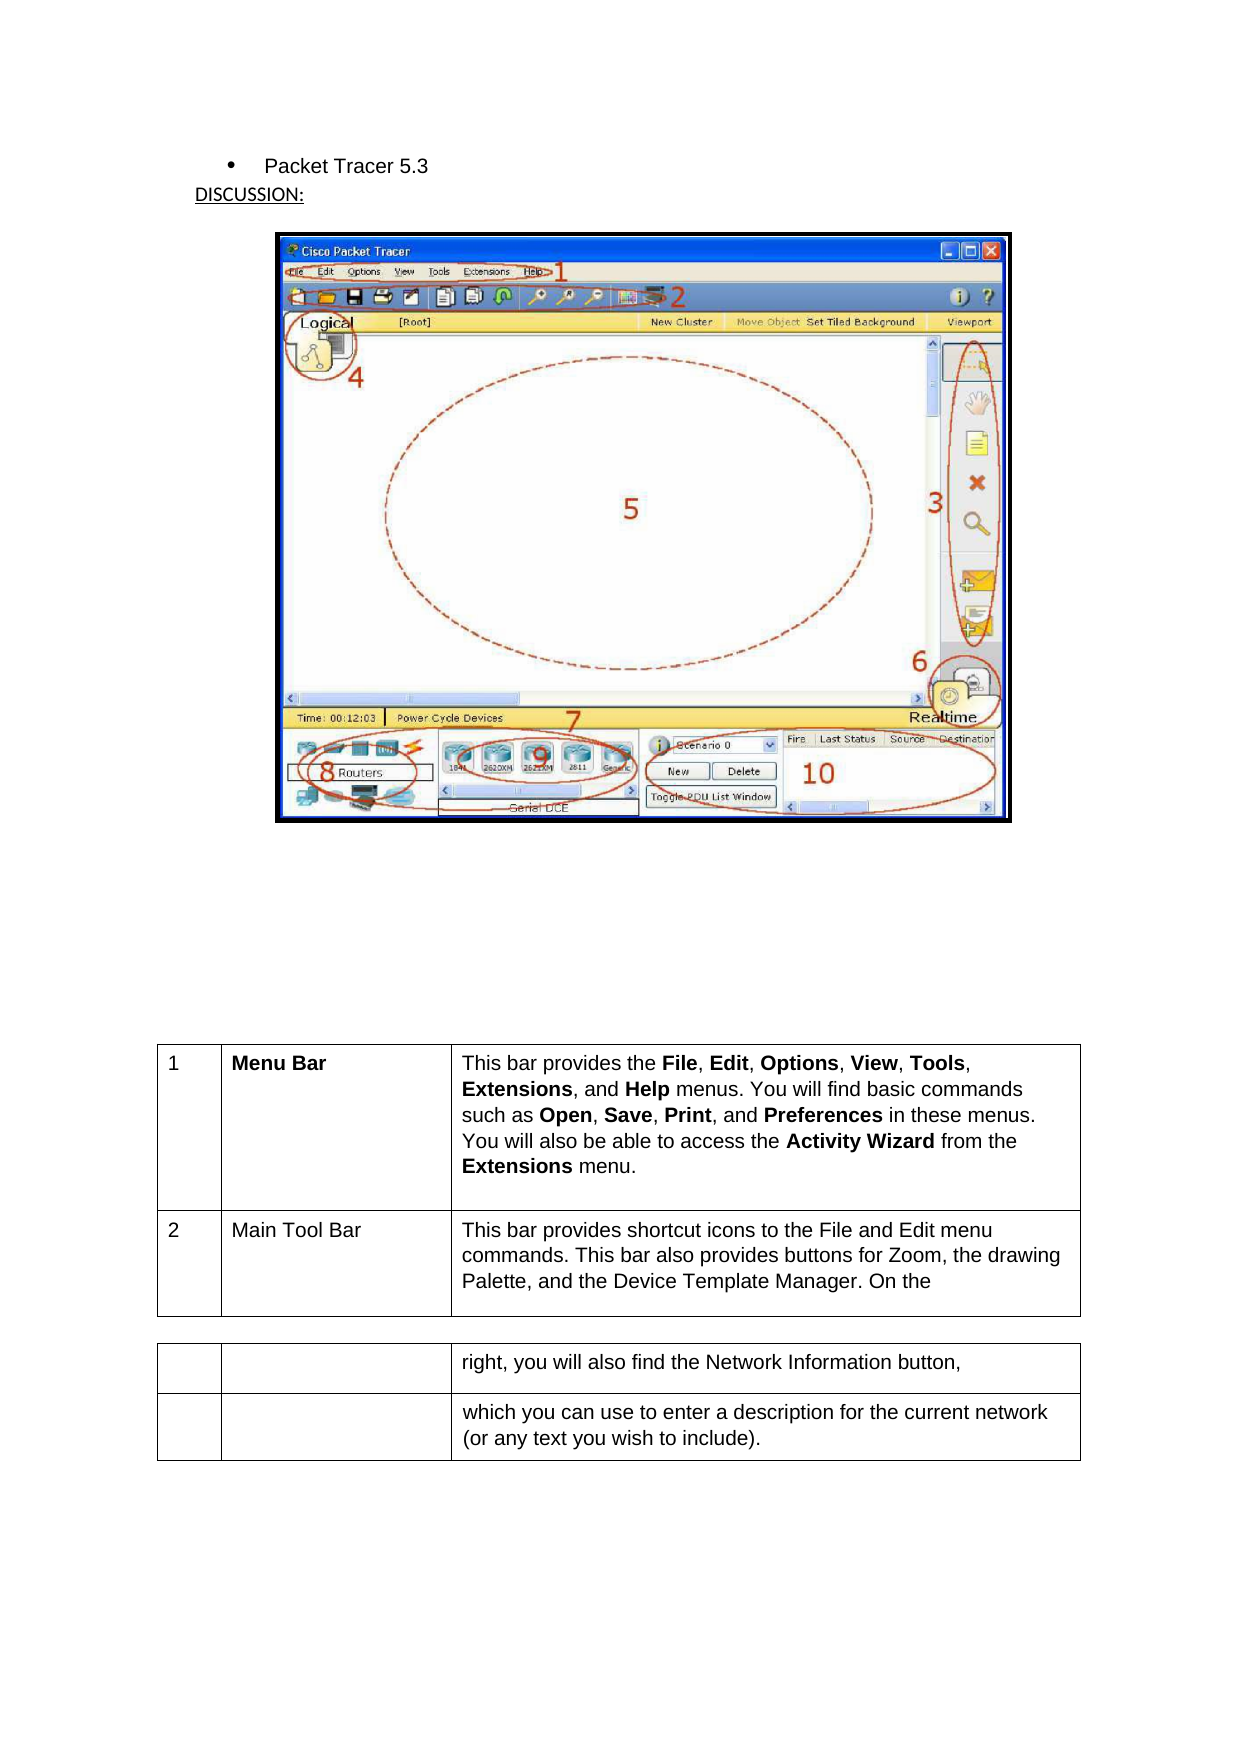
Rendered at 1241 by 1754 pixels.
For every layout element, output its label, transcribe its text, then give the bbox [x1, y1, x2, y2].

table_cell 2 [158, 1211, 221, 1316]
table_cell Main Tool Bar [222, 1211, 451, 1316]
table_cell [158, 1394, 221, 1460]
table_header right, you will also find the Network Information button, [452, 1344, 1080, 1393]
table_header [222, 1344, 451, 1393]
table_cell This bar provides shortcut icons to the File and Edit menu commands. This bar also provides buttons for Zoom, the drawing Palette, and the Device Template Manager. On the [452, 1211, 1080, 1316]
table_header 1 [158, 1045, 221, 1210]
table_header Menu Bar [222, 1045, 451, 1210]
table_cell [222, 1394, 451, 1460]
picture [280, 236, 1006, 818]
table_cell which you can use to enter a description for the current network (or any text you wish to include). [452, 1394, 1080, 1460]
table_header [158, 1344, 221, 1393]
table_header This bar provides the File, Edit, Options, View, Tools, Extensions, and Help menus. You will find basic commands such as Open, Save, Print, and Preferences in these menus. You will also be able to access the Activity Wizard from the Extensions menu. [452, 1045, 1080, 1210]
list Packet Tracer 5.3 [227, 150, 1053, 179]
